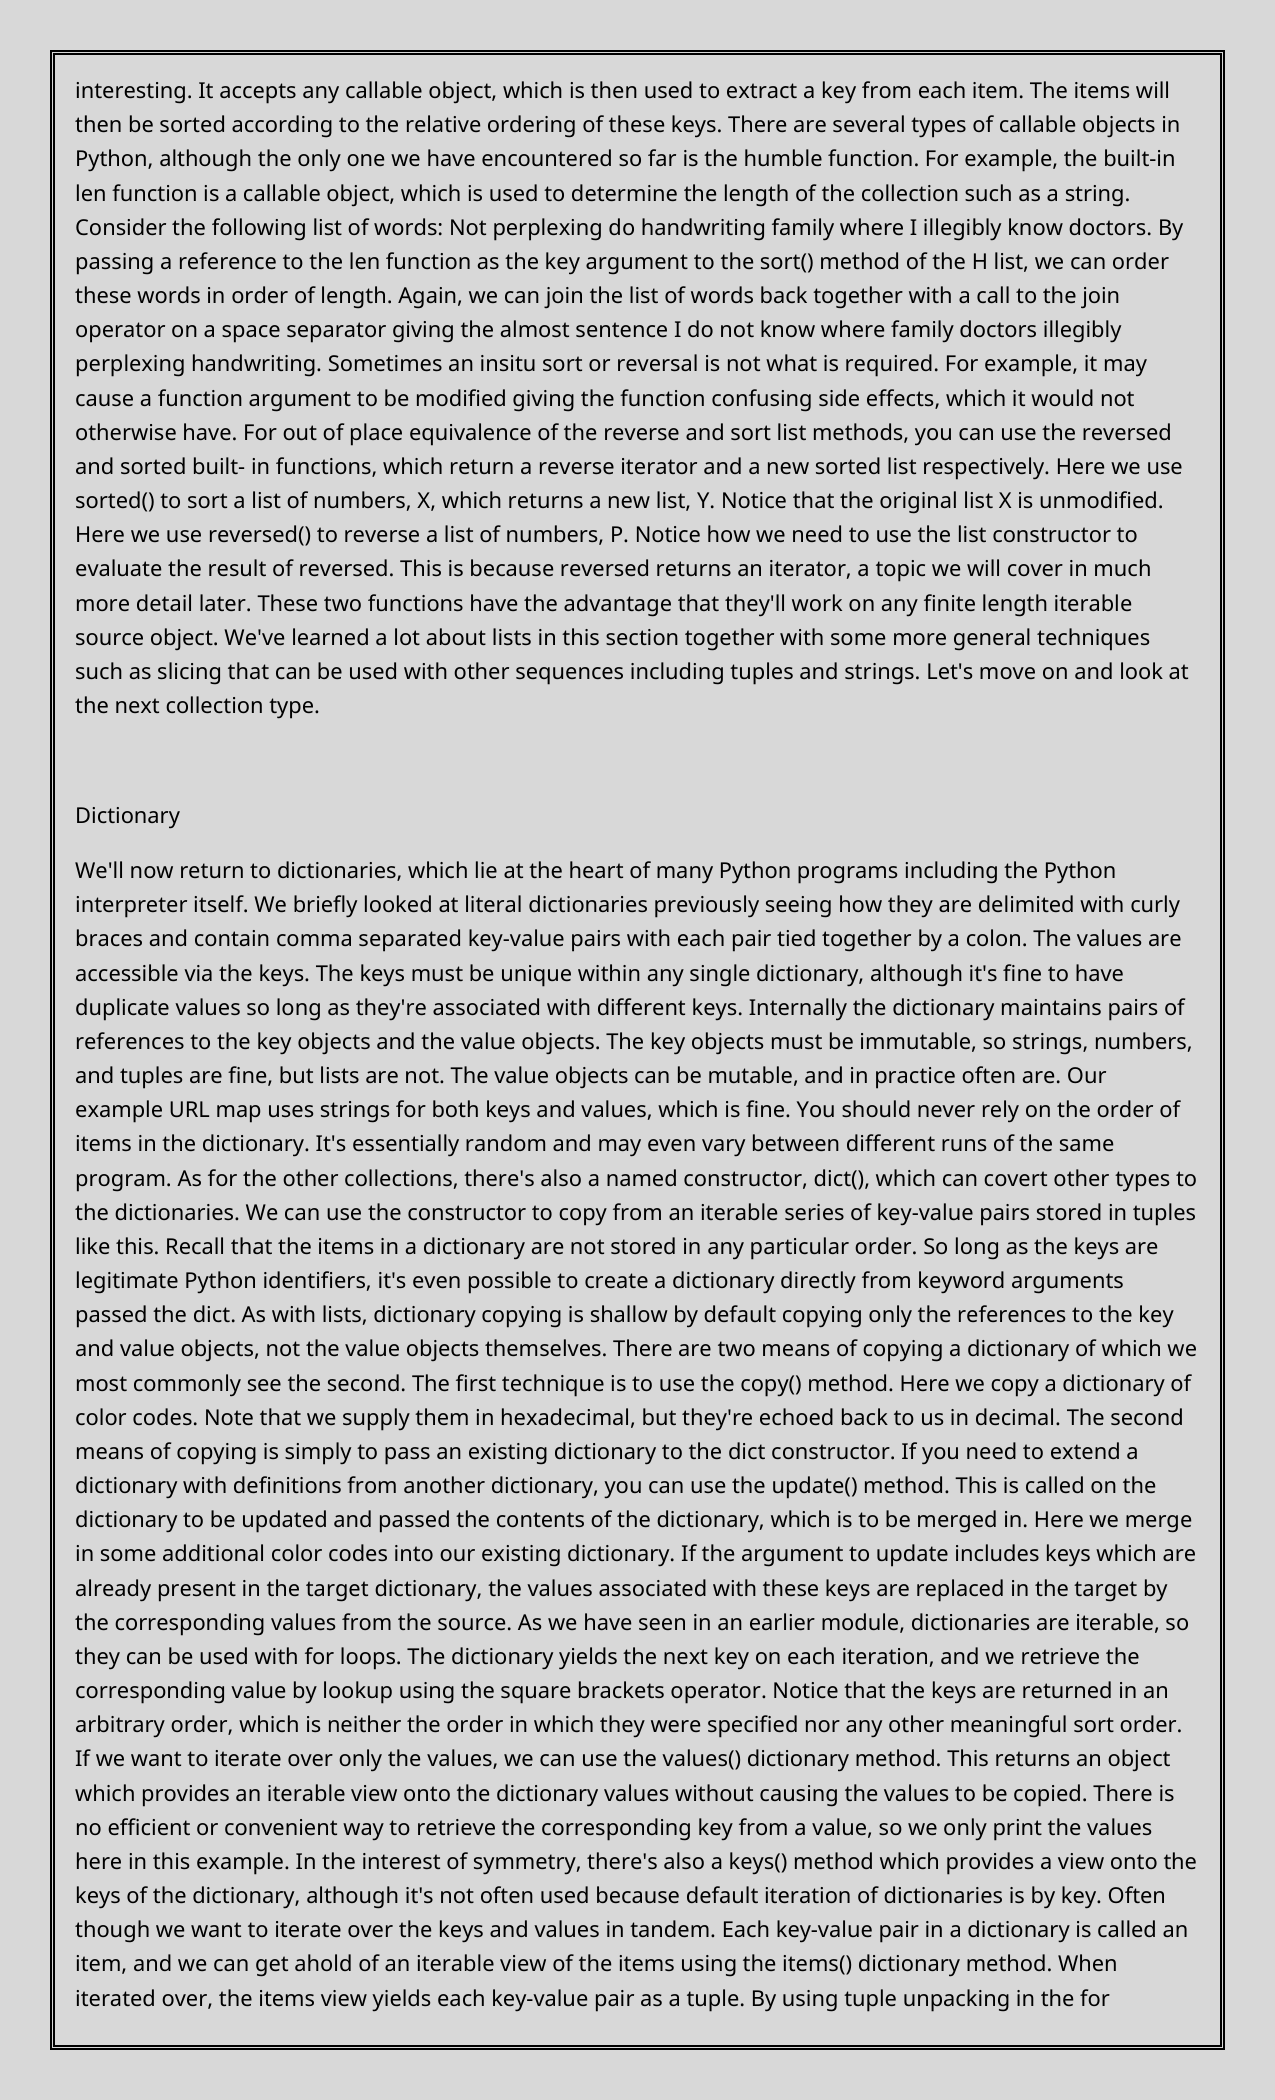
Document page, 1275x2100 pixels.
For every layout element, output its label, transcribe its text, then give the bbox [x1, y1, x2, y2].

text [75, 75, 1200, 720]
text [75, 855, 1200, 2012]
text Dictionary [75, 800, 1200, 830]
